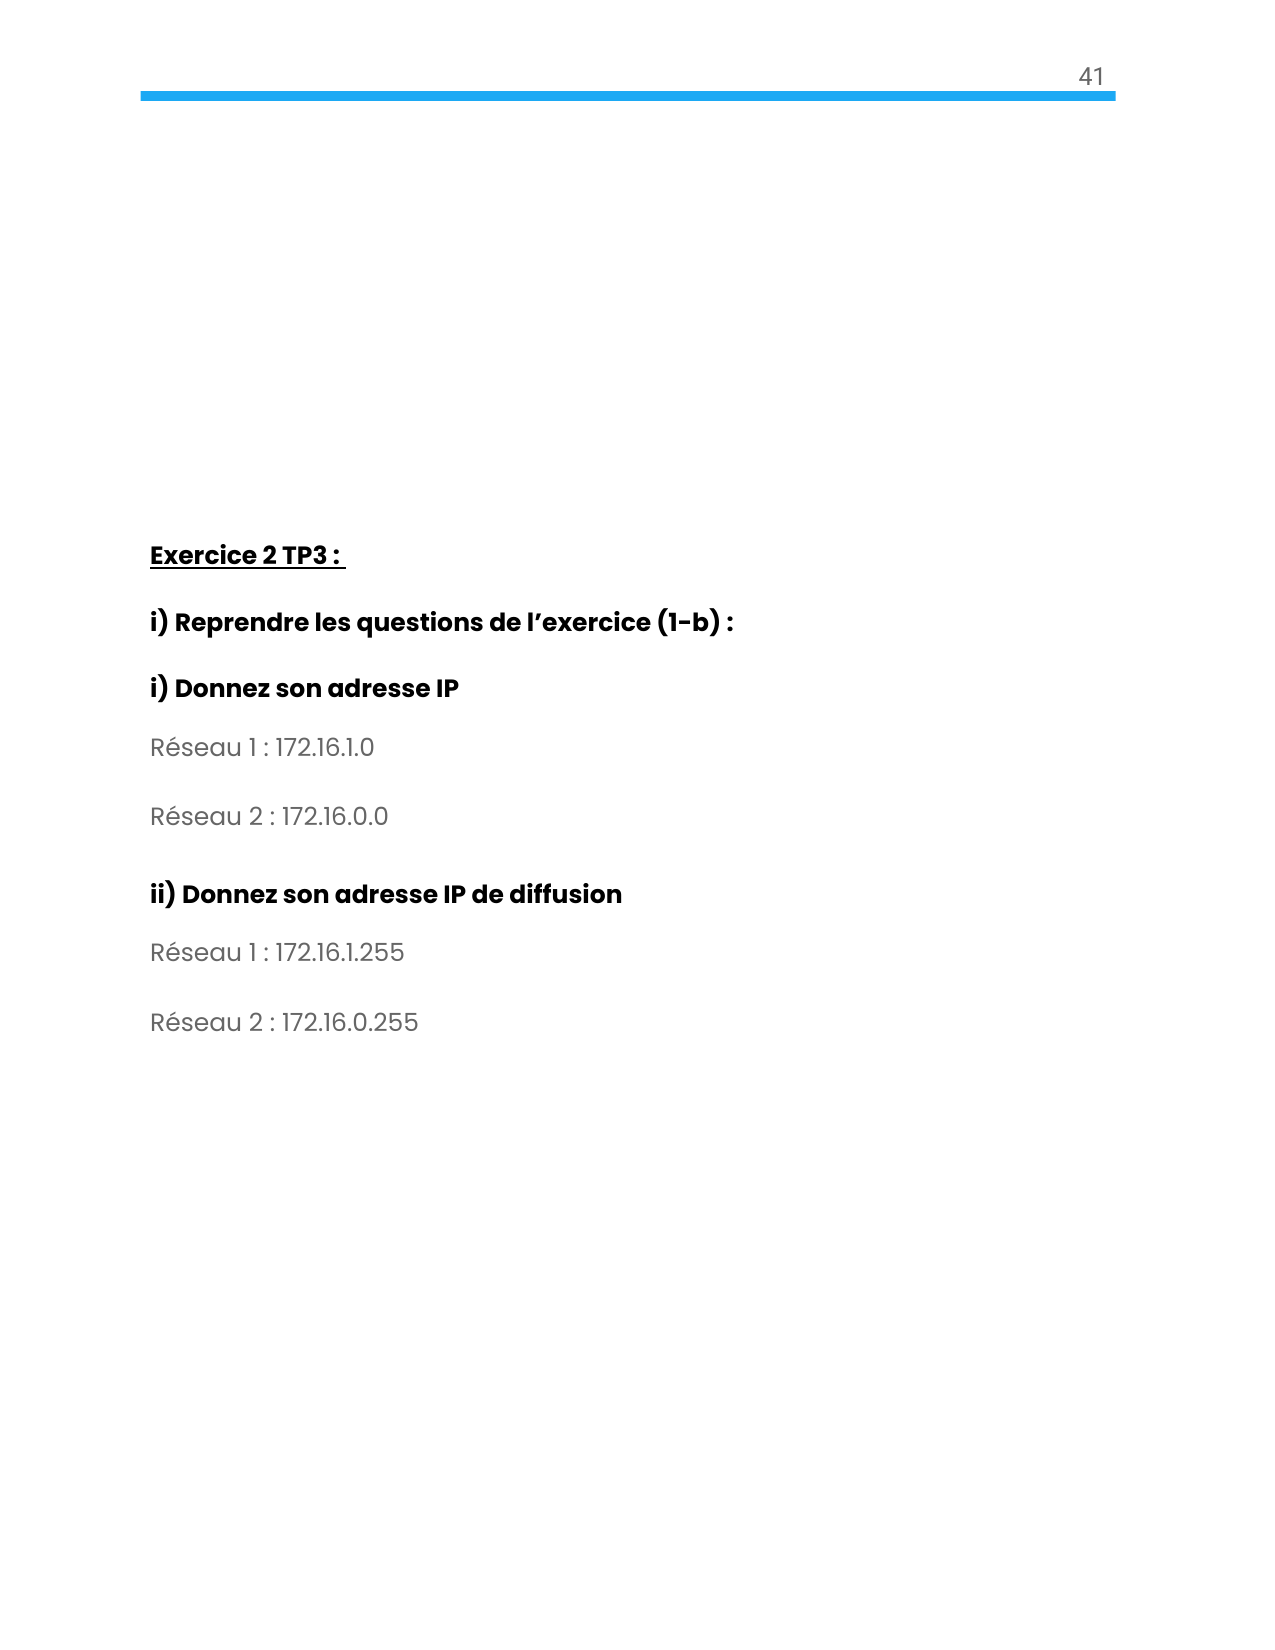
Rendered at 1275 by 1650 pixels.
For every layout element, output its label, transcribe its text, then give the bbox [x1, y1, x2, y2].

text Réseau 2 : 172.16.0.255 [150, 1003, 1125, 1040]
subtitle i) Donnez son adresse IP [150, 669, 1125, 706]
subtitle ii) Donnez son adresse IP de diffusion [150, 875, 1125, 912]
subtitle i) Reprendre les questions de l’exercice (1-b) : [150, 602, 1125, 640]
text Réseau 1 : 172.16.1.255 [150, 933, 1125, 971]
text Réseau 1 : 172.16.1.0 [150, 727, 1125, 765]
text Réseau 2 : 172.16.0.0 [150, 797, 1125, 834]
subtitle Exercice 2 TP3 : [150, 536, 1125, 573]
picture [140, 91, 1116, 101]
